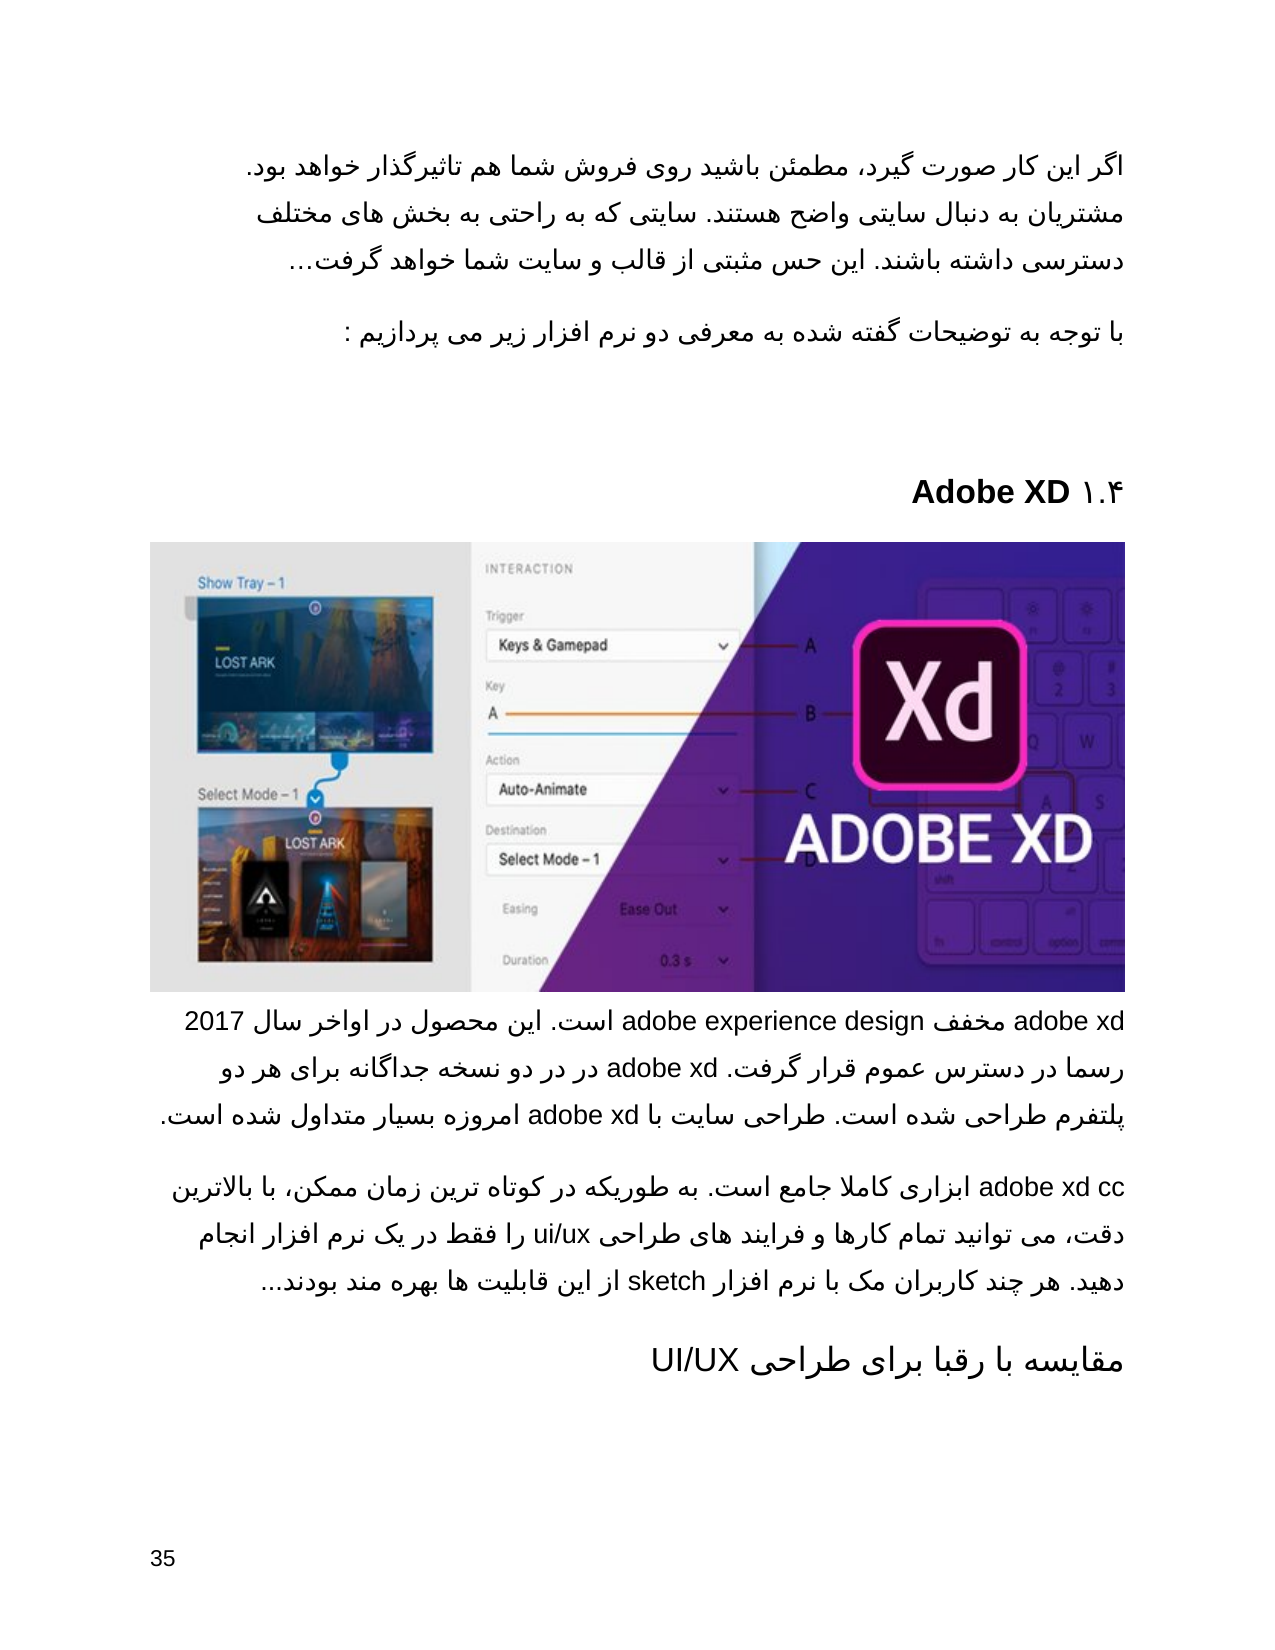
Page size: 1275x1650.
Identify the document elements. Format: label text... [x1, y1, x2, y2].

text adobe xd cc ابزاری کاملا جامع است. به طوریکه در کوتاه ترین زمان ممکن، با بالاترین دقت، می توانید تمام کارها و فرایند های طراحی ui/ux را فقط در یک نرم افزار انجام دهید. هر چند کاربران مک با نرم افزار sketch از این قابلیت ها بهره مند بودند... [150, 1171, 1125, 1296]
subtitle مقایسه با رقبا برای طراحی UI/UX [150, 1341, 1125, 1379]
text با توجه به توضیحات گفته شده به معرفی دو نرم افزار زیر می پردازیم : [150, 316, 1125, 347]
picture [150, 542, 1125, 992]
text adobe xd مخفف adobe experience design است. این محصول در اواخر سال 2017 رسما در دسترس عموم قرار گرفت. adobe xd در در دو نسخه جداگانه برای هر دو پلتفرم طراحی شده است. طراحی سایت با adobe xd امروزه بسیار متداول شده است. [150, 1005, 1125, 1130]
subtitle ۱.۴ Adobe XD [150, 472, 1125, 510]
text اگر این کار صورت گیرد، مطمئن باشید روی فروش شما هم تاثیرگذار خواهد بود. مشتریان به دنبال سایتی واضح هستند. سایتی که به راحتی به بخش های مختلف دسترسی داشته باشند. این حس مثبتی از قالب و سایت شما خواهد گرفت… [150, 150, 1125, 275]
